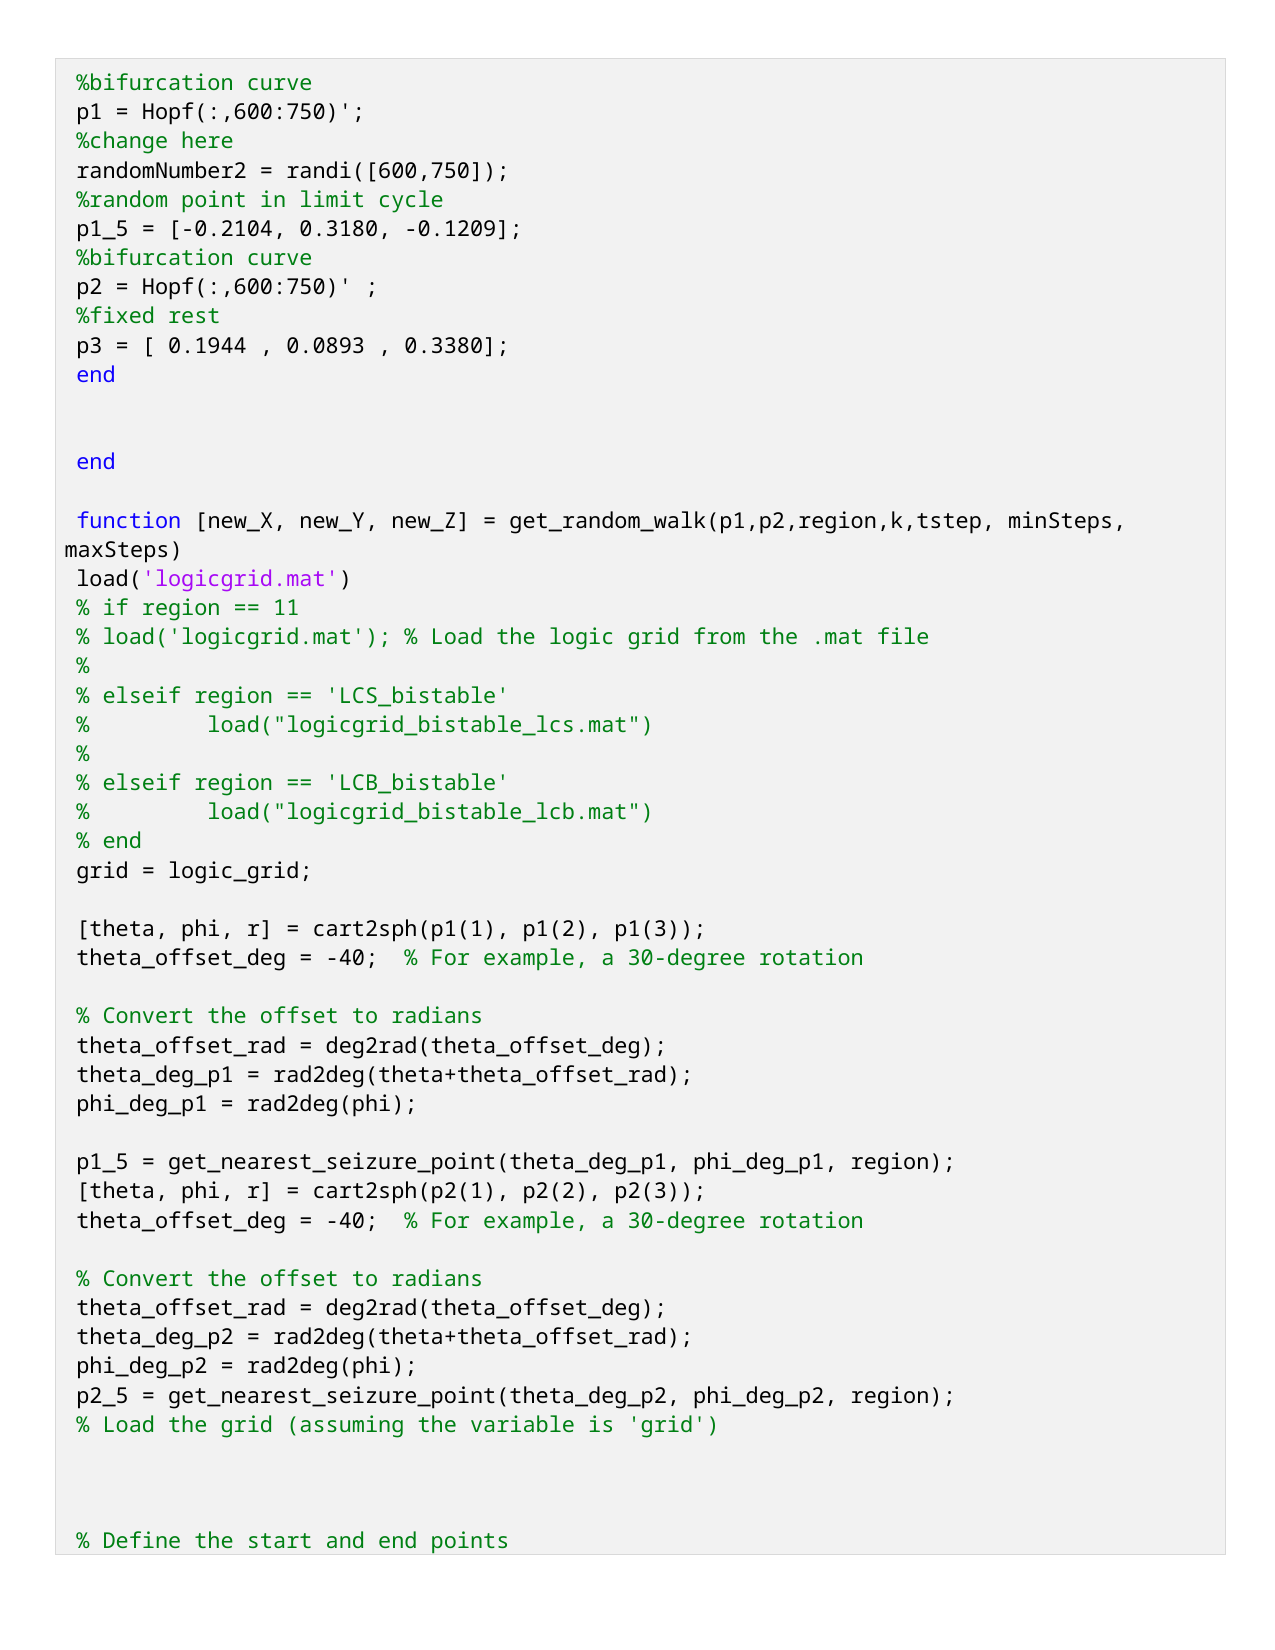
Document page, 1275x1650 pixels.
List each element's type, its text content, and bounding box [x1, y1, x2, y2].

text [theta, phi, r] = cart2sph(p1(1), p1(2), p1(3)); [56, 904, 1225, 933]
text function [new_X, new_Y, new_Z] = get_random_walk(p1,p2,region,k,tstep, minSteps, maxSteps) [56, 496, 1225, 554]
text % load("logicgrid_bistable_lcs.mat") [56, 700, 1225, 729]
text % elseif region == 'LCB_bistable' [56, 758, 1225, 787]
text p1 = Hopf(:,600:750)'; [56, 87, 1225, 117]
text %fixed rest [56, 292, 1225, 321]
text theta_offset_deg = -40; % For example, a 30-degree rotation [56, 933, 1225, 962]
text randomNumber2 = randi([600,750]); [56, 146, 1225, 175]
text % Convert the offset to radians [56, 992, 1225, 1021]
text p1_5 = get_nearest_seizure_point(theta_deg_p1, phi_deg_p1, region); [56, 1137, 1225, 1167]
text p2 = Hopf(:,600:750)' ; [56, 262, 1225, 292]
text % Define the start and end points [56, 1517, 1225, 1554]
text theta_deg_p2 = rad2deg(theta+theta_offset_rad); [56, 1312, 1225, 1342]
text phi_deg_p1 = rad2deg(phi); [56, 1079, 1225, 1108]
text % load('logicgrid.mat'); % Load the logic grid from the .mat file [56, 612, 1225, 642]
text %random point in limit cycle [56, 175, 1225, 204]
text %bifurcation curve [56, 233, 1225, 262]
text load('logicgrid.mat') [56, 554, 1225, 583]
text % [56, 729, 1225, 758]
text theta_deg_p1 = rad2deg(theta+theta_offset_rad); [56, 1050, 1225, 1079]
text theta_offset_deg = -40; % For example, a 30-degree rotation [56, 1196, 1225, 1225]
text % end [56, 817, 1225, 846]
text end [56, 437, 1225, 467]
text % Load the grid (assuming the variable is 'grid') [56, 1400, 1225, 1429]
text %change here [56, 117, 1225, 146]
text grid = logic_grid; [56, 846, 1225, 875]
text p1_5 = [-0.2104, 0.3180, -0.1209]; [56, 204, 1225, 233]
text % load("logicgrid_bistable_lcb.mat") [56, 787, 1225, 817]
text theta_offset_rad = deg2rad(theta_offset_deg); [56, 1283, 1225, 1312]
text % [56, 642, 1225, 671]
text %bifurcation curve [56, 59, 1225, 87]
text p3 = [ 0.1944 , 0.0893 , 0.3380]; [56, 321, 1225, 350]
text % if region == 11 [56, 583, 1225, 612]
text phi_deg_p2 = rad2deg(phi); [56, 1342, 1225, 1371]
text end [56, 350, 1225, 379]
text theta_offset_rad = deg2rad(theta_offset_deg); [56, 1021, 1225, 1050]
text p2_5 = get_nearest_seizure_point(theta_deg_p2, phi_deg_p2, region); [56, 1371, 1225, 1400]
text % Convert the offset to radians [56, 1254, 1225, 1283]
text [theta, phi, r] = cart2sph(p2(1), p2(2), p2(3)); [56, 1167, 1225, 1196]
text % elseif region == 'LCS_bistable' [56, 671, 1225, 700]
